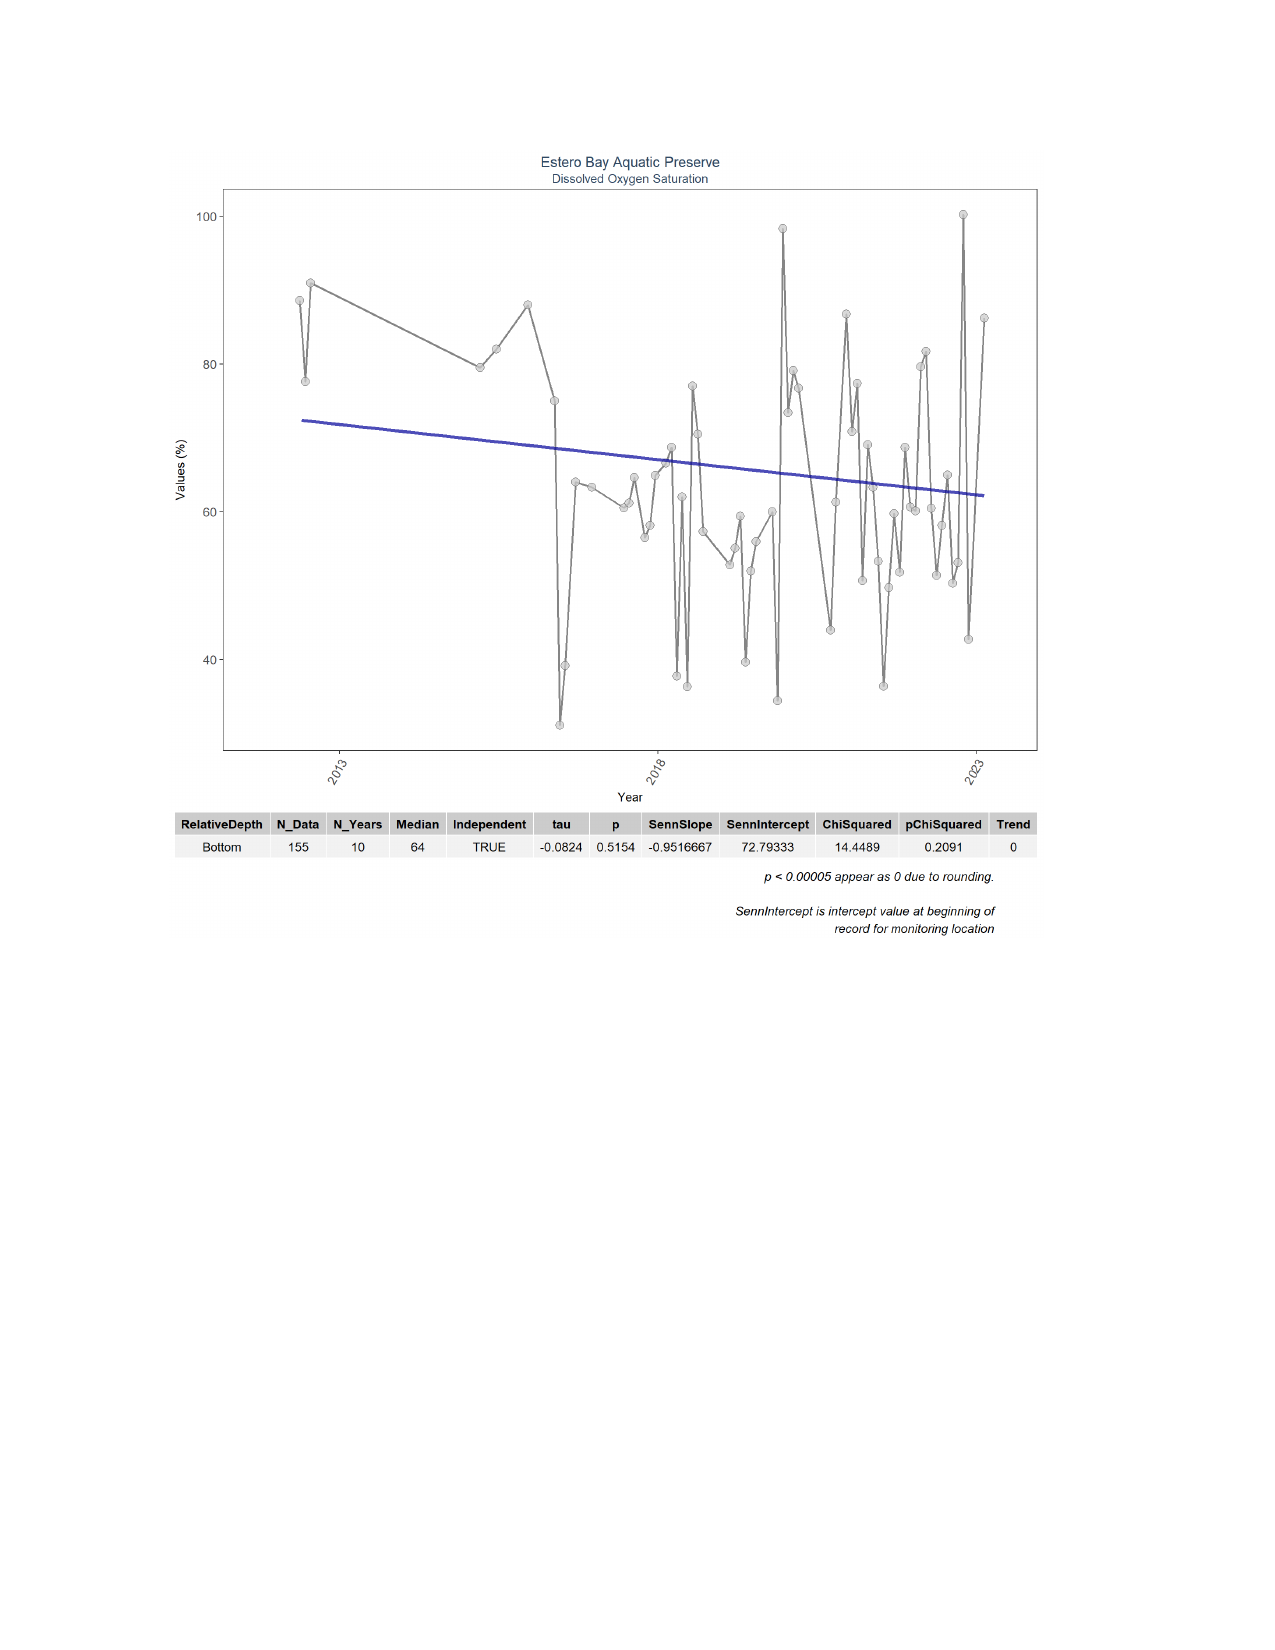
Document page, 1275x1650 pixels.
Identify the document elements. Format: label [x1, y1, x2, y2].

picture [168, 150, 1044, 938]
